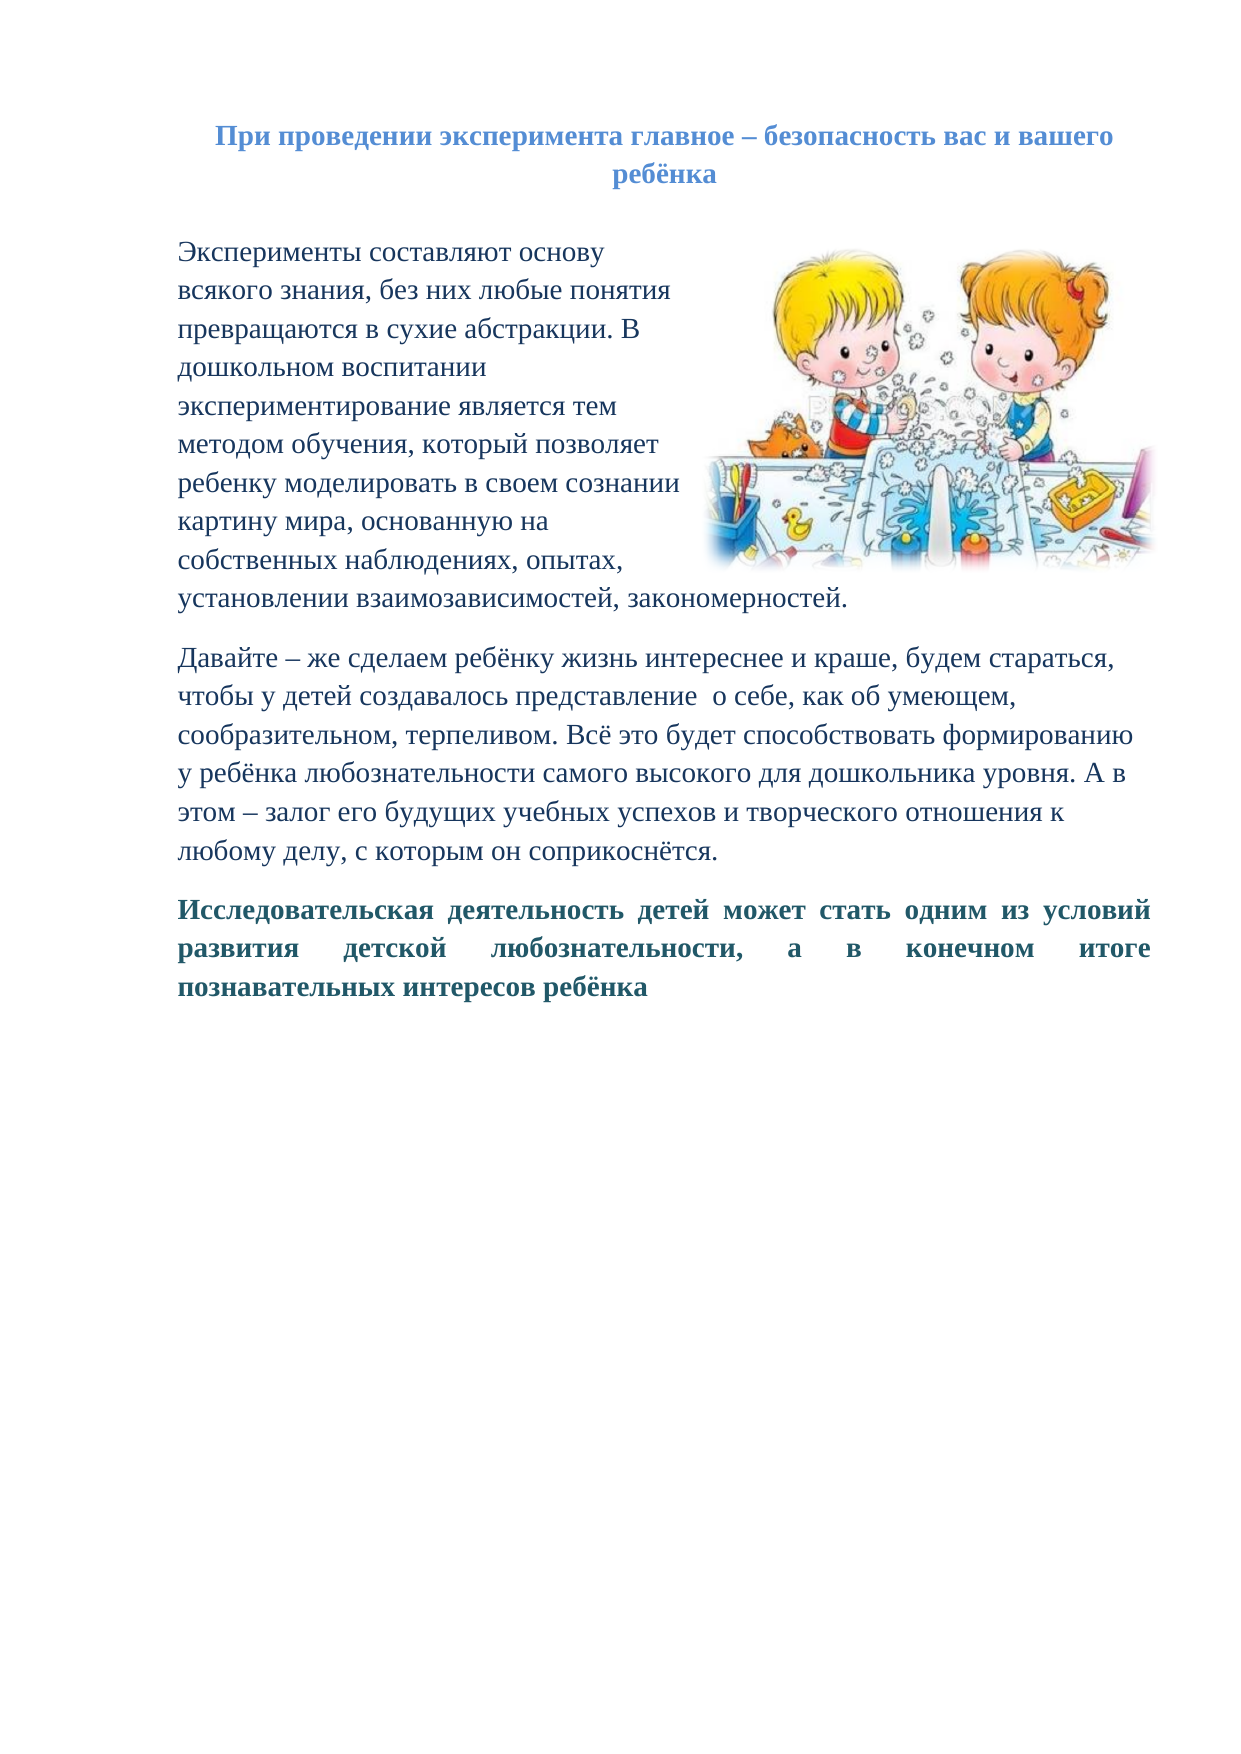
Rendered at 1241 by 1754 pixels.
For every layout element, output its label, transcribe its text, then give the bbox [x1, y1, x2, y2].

picture [728, 270, 1131, 546]
text Давайте – же сделаем ребёнку жизнь интереснее и краше, будем стараться, чтобы у детей создавалось представление о себе, как об умеющем, сообразительном, терпеливом. Всё это будет способствовать формированию у ребёнка любознательности самого высокого для дошкольника уровня. А в этом – залог его будущих учебных успехов и творческого отношения к любому делу, с которым он соприкоснётся. [177, 640, 1152, 866]
text Исследовательская деятельность детей может стать одним из условий развития детской любознательности, а в конечном итоге познавательных интересов ребёнка [177, 892, 1152, 1003]
text При проведении эксперимента главное – безопасность вас и вашего ребёнка [177, 118, 1152, 190]
table_cell Низкий– 1 б [714, 256, 1145, 560]
